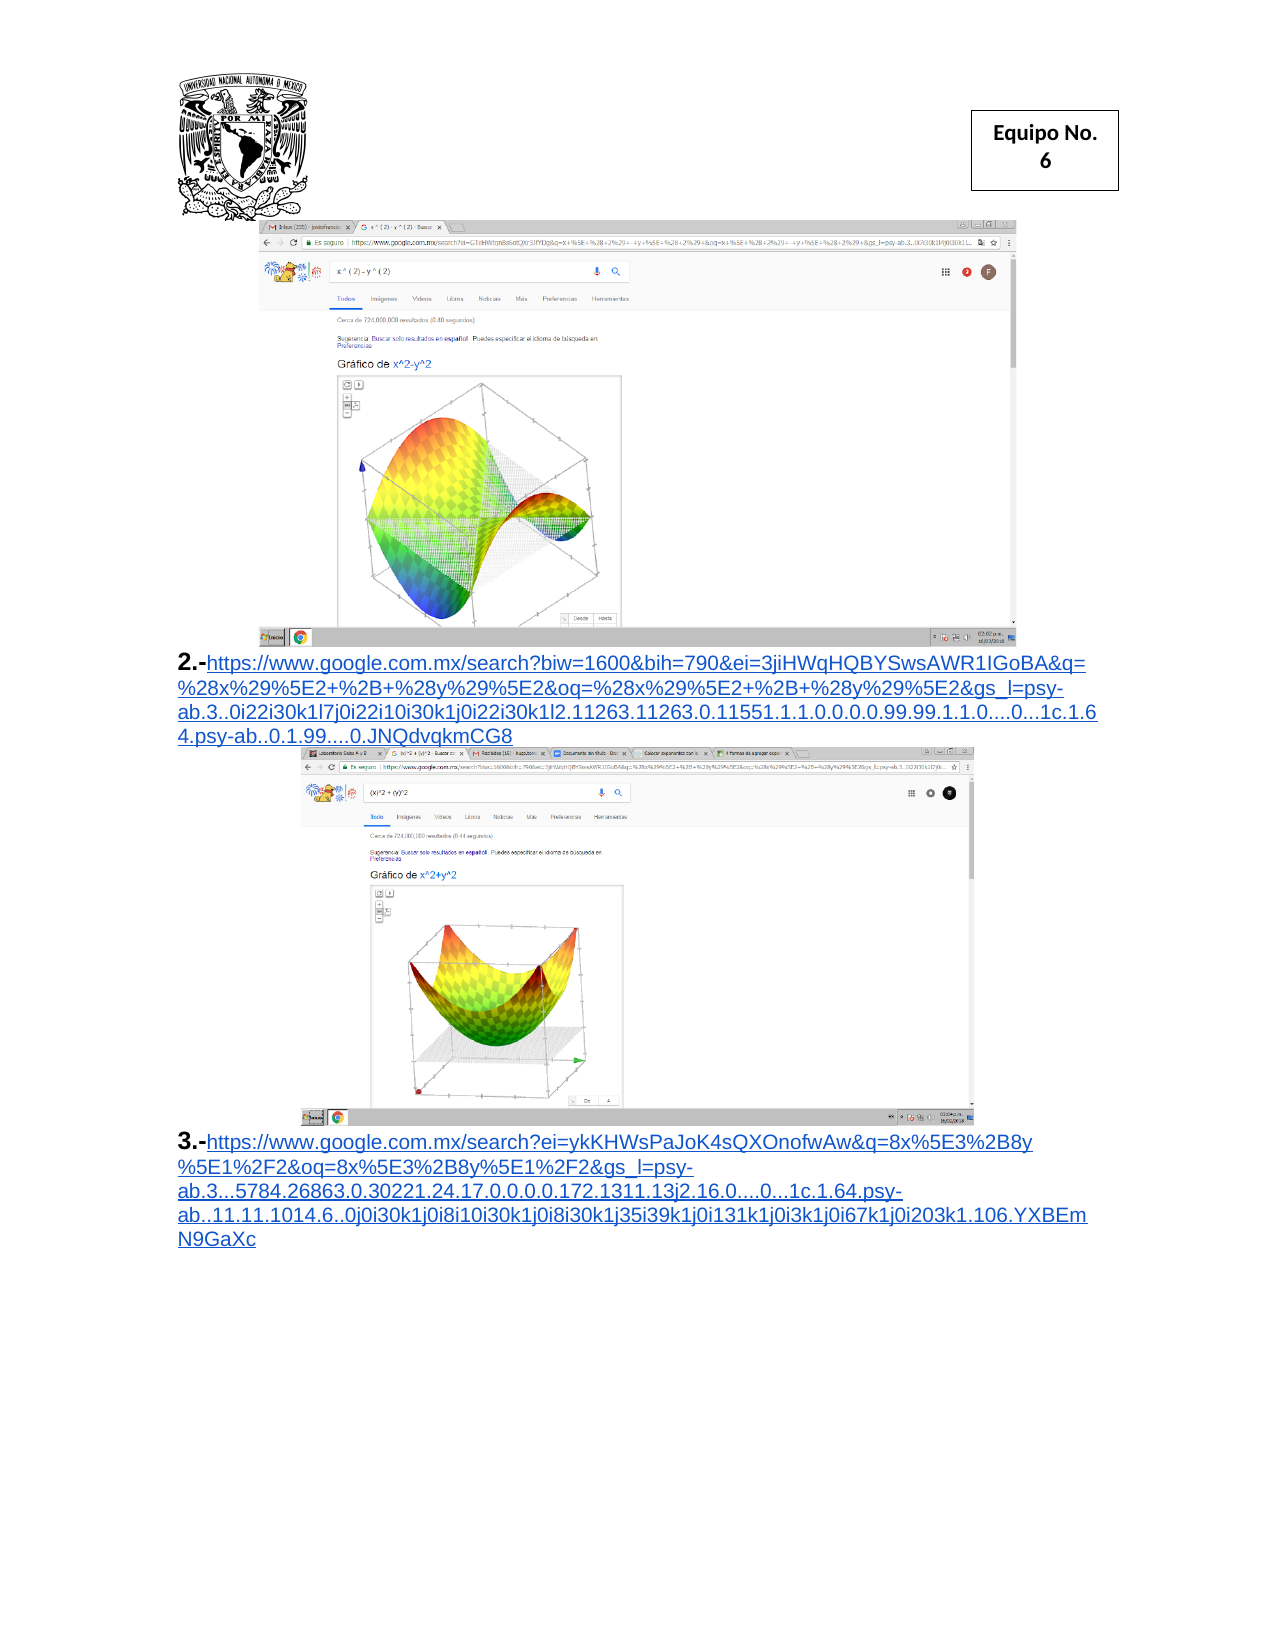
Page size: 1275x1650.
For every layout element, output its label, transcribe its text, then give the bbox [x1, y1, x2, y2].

picture [300, 747, 975, 1126]
text 2.-https://www.google.com.mx/search?biw=1600&bih=790&ei=3jiHWqHQBYSwsAWR1IGoBA&q=%28x%29%5E2+%2B+%28y%29%5E2&oq=%28x%29%5E2+%2B+%28y%29%5E2&gs_l=psy-ab.3..0i22i30k1l7j0i22i10i30k1j0i22i30k1l2.11263.11263.0.11551.1.1.0.0.0.0.99.99.1.1.0....0...1c.1.64.psy-ab..0.1.99....0.JNQdvqkmCG8 [177, 647, 1098, 721]
text 2.-https://www.google.com.mx/search?biw=1600&bih=790&ei=3jiHWqHQBYSwsAWR1IGoBA&q=%28x%29%5E2+%2B+%28y%29%5E2&oq=%28x%29%5E2+%2B+%28y%29%5E2&gs_l=psy-ab.3..0i22i30k1l7j0i22i10i30k1j0i22i30k1l2.11263.11263.0.11551.1.1.0.0.0.0.99.99.1.1.0....0...1c.1.64.psy-ab..0.1.99....0.JNQdvqkmCG8 [177, 722, 1098, 748]
text 3.-https://www.google.com.mx/search?ei=ykKHWsPaJoK4sQXOnofwAw&q=8x%5E3%2B8y%5E1%2F2&oq=8x%5E3%2B8y%5E1%2F2&gs_l=psy-ab.3...5784.26863.0.30221.24.17.0.0.0.0.172.1311.13j2.16.0....0...1c.1.64.psy-ab..11.11.1014.6..0j0i30k1j0i8i10i30k1j0i8i30k1j35i39k1j0i131k1j0i3k1j0i67k1j0i203k1.106.YXBEmN9GaXc [177, 1126, 1098, 1250]
picture [177, 73, 1017, 647]
